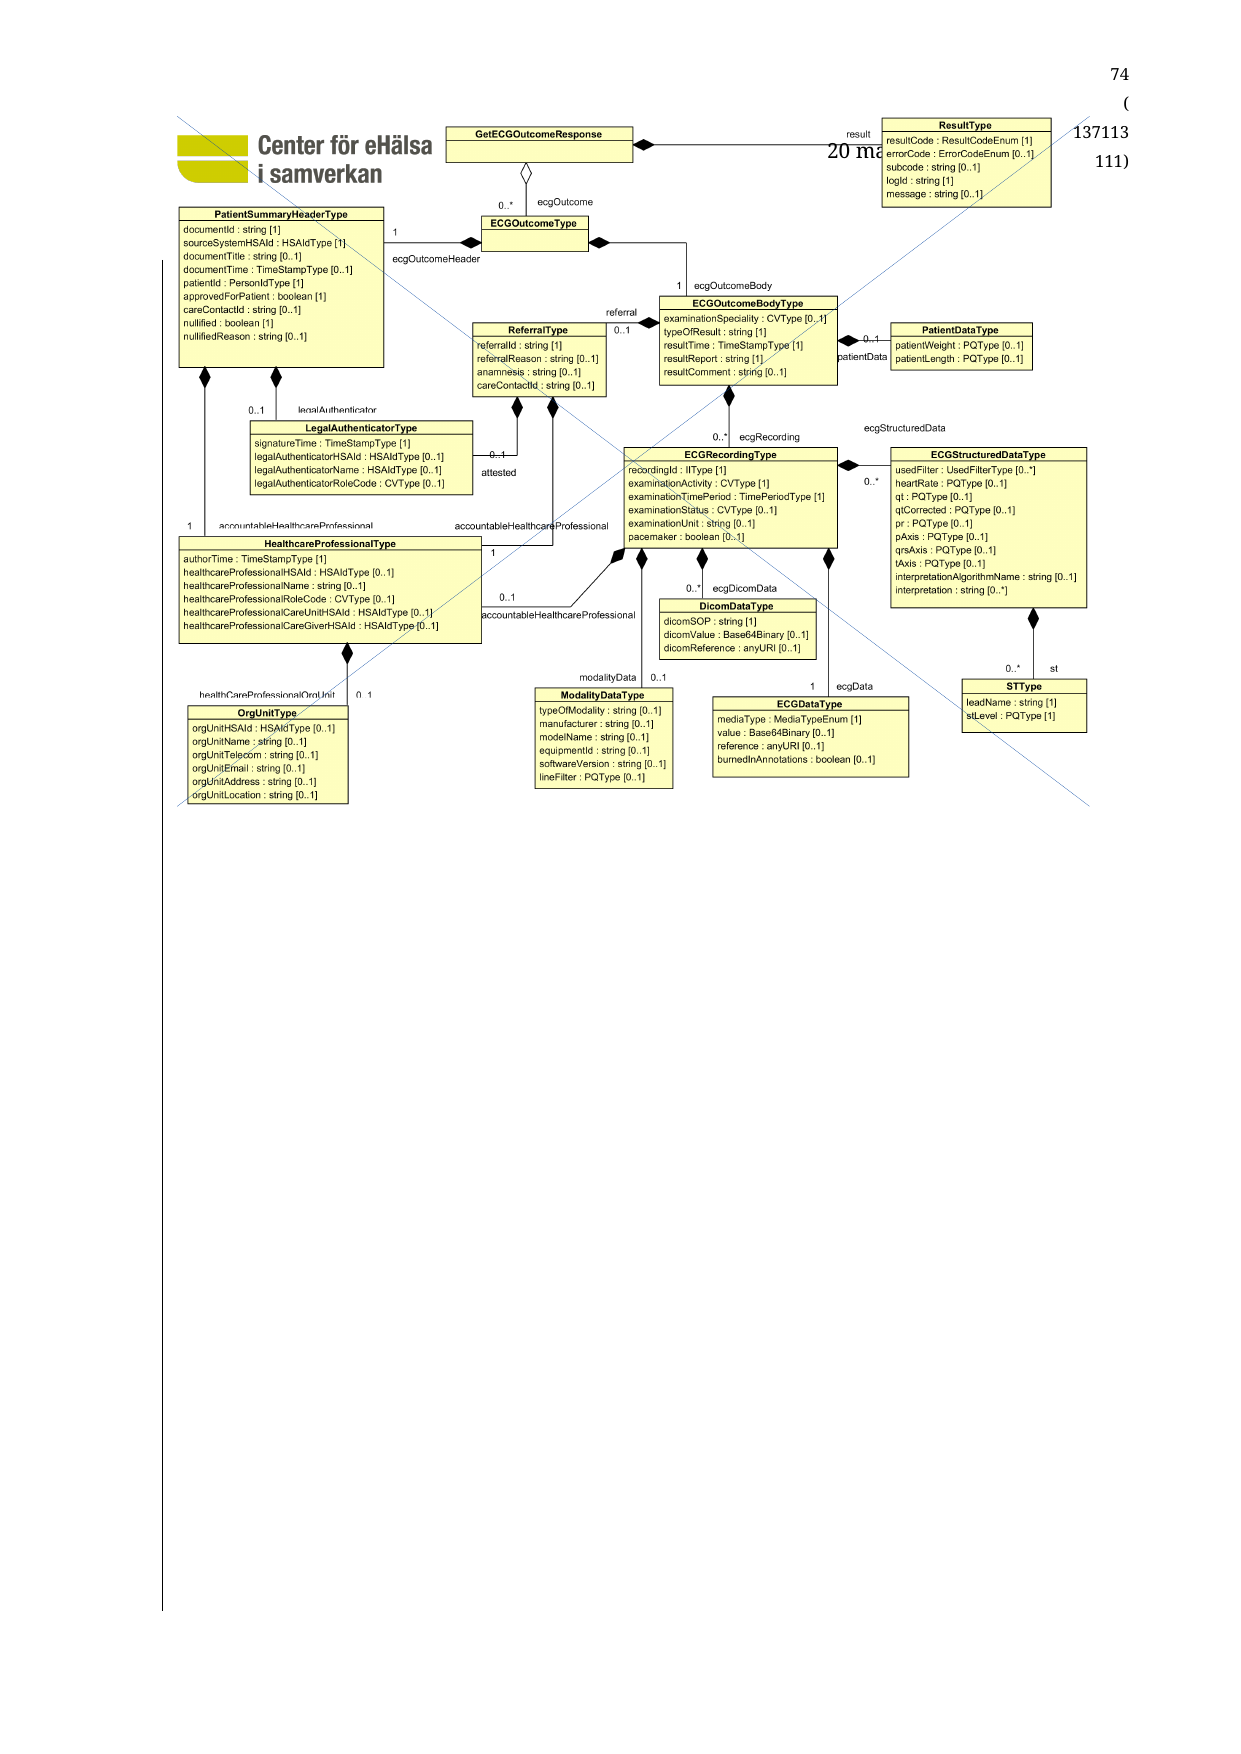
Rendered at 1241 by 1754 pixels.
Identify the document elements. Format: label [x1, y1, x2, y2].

picture [635, 117, 1090, 805]
picture [179, 116, 1088, 460]
picture [178, 462, 1088, 807]
picture [177, 117, 632, 805]
